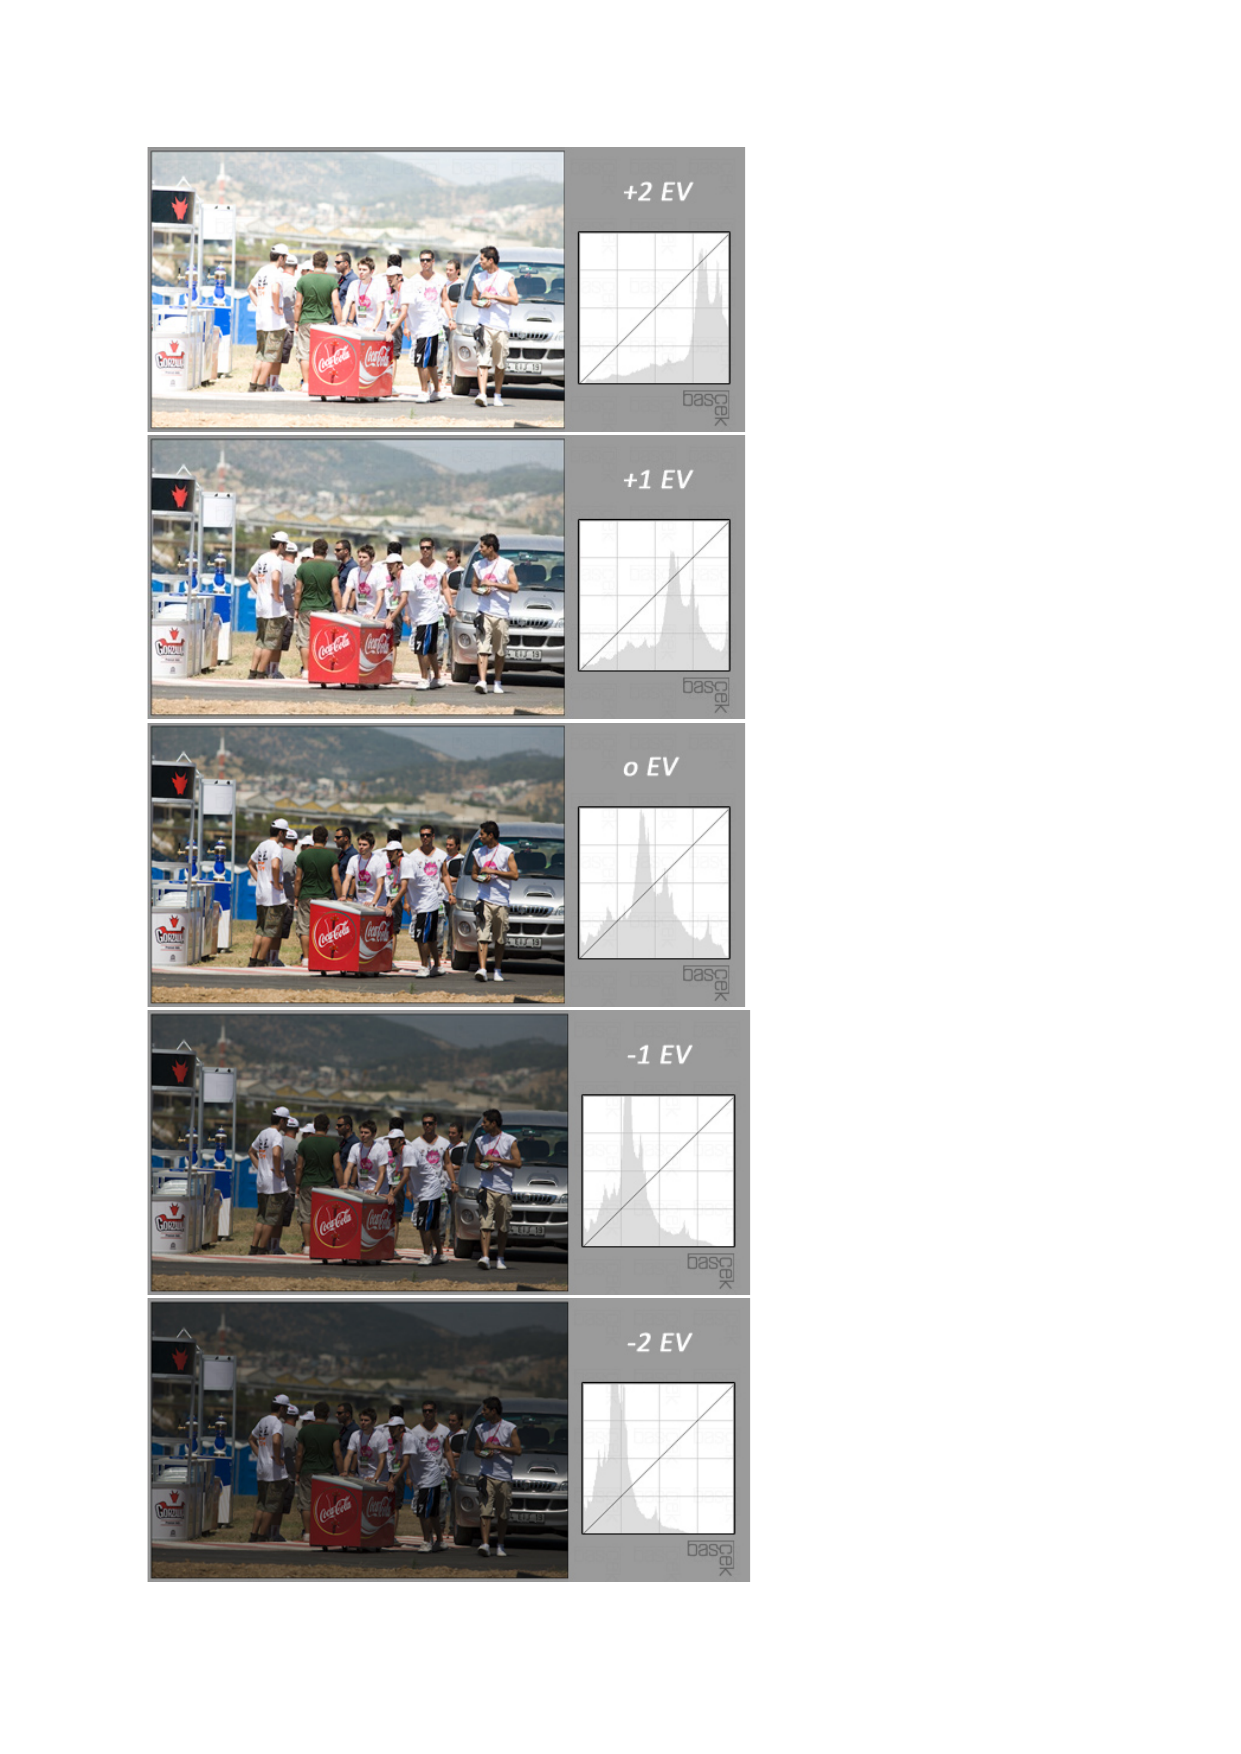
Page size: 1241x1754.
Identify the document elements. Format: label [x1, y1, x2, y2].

picture [147, 1010, 750, 1295]
picture [147, 147, 746, 432]
picture [147, 435, 746, 719]
picture [147, 723, 746, 1007]
picture [147, 1298, 750, 1582]
